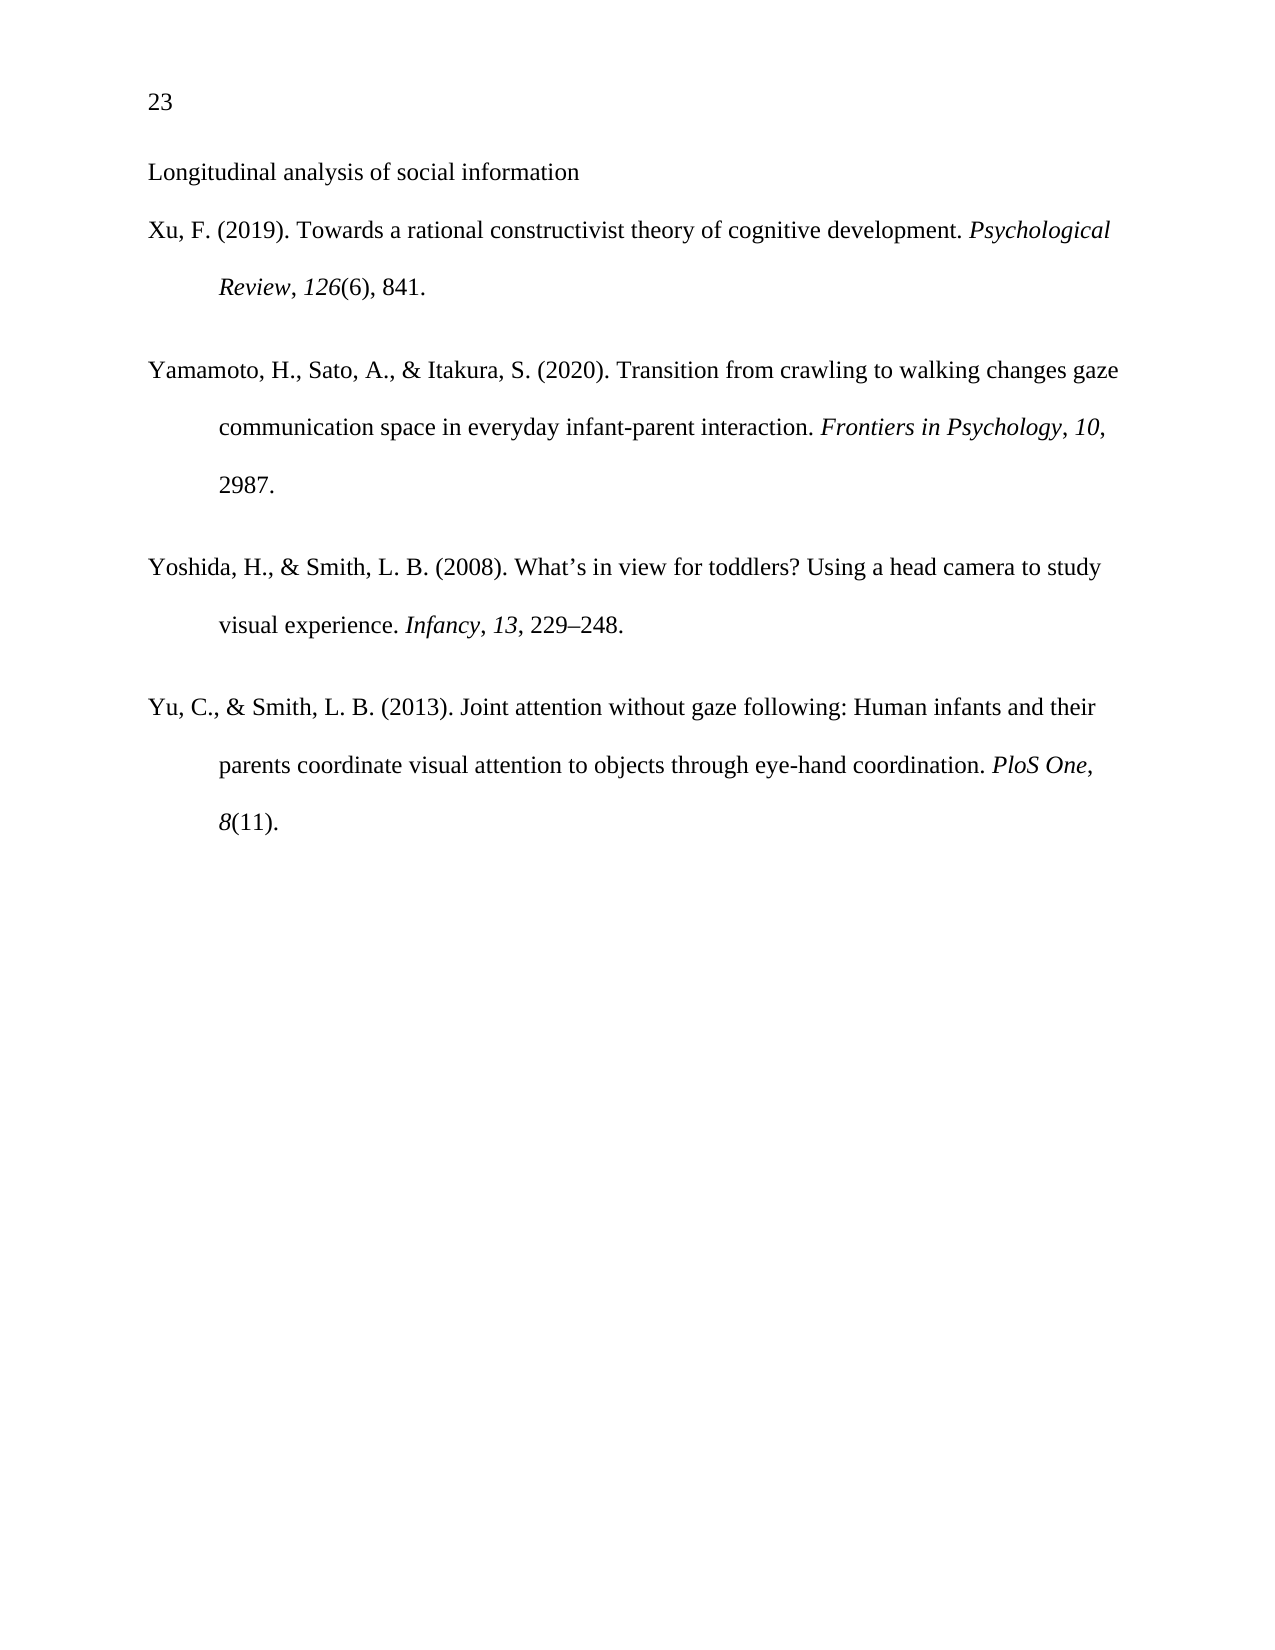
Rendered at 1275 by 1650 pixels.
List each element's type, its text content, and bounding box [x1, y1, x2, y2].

text Xu, F. (2019). Towards a rational constructivist theory of cognitive development. Psychological Review, 126(6), 841. [148, 215, 1127, 301]
text Yoshida, H., & Smith, L. B. (2008). What’s in view for toddlers? Using a head camera to study visual experience. Infancy, 13, 229–248. [148, 552, 1127, 639]
text Yu, C., & Smith, L. B. (2013). Joint attention without gaze following: Human infants and their parents coordinate visual attention to objects through eye-hand coordination. PloS One, 8(11). [148, 692, 1127, 836]
text Yamamoto, H., Sato, A., & Itakura, S. (2020). Transition from crawling to walking changes gaze communication space in everyday infant-parent interaction. Frontiers in Psychology, 10, 2987. [148, 355, 1127, 499]
